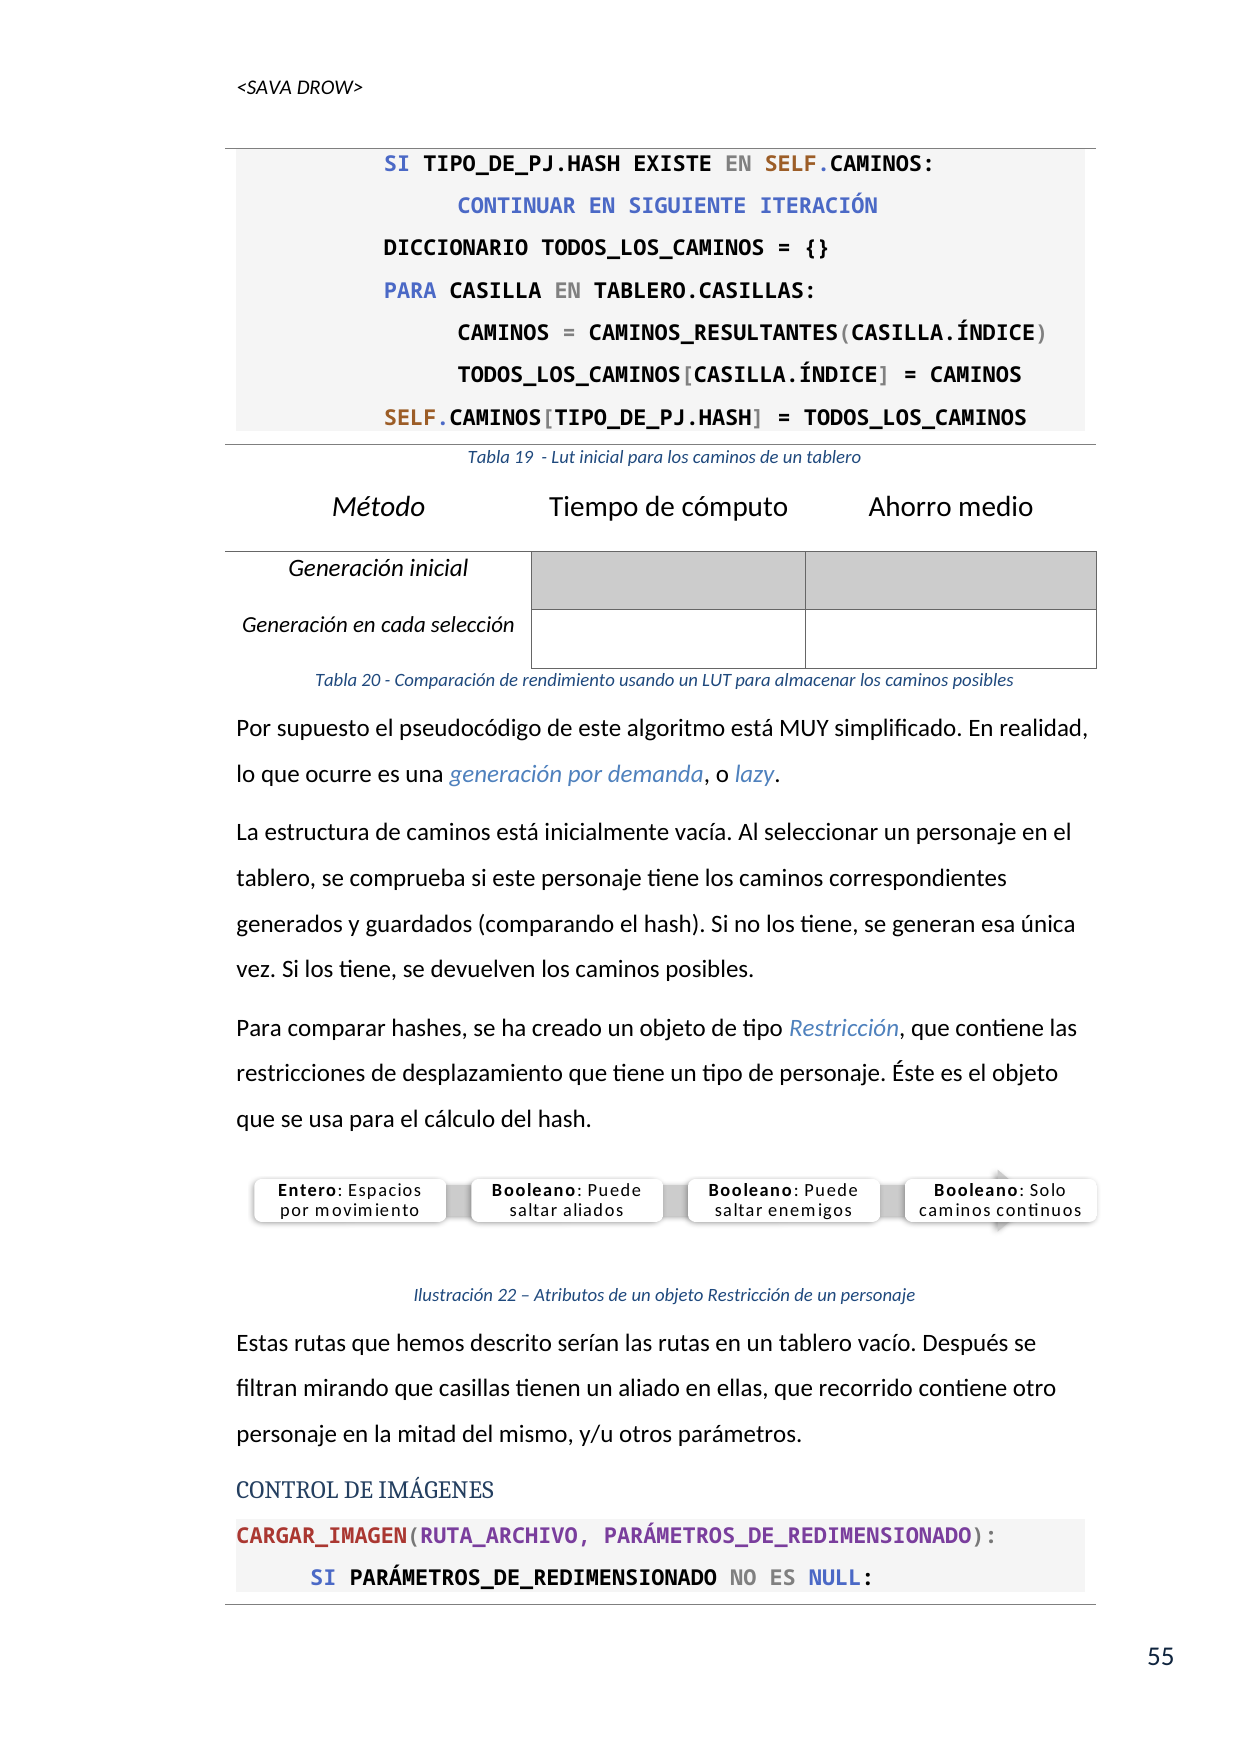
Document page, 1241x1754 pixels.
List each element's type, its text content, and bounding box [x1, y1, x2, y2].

subtitle CONTROL DE IMÁGENES [236, 1476, 1092, 1505]
table_cell Generación inicial [225, 552, 531, 609]
text La estructura de caminos está inicialmente vacía. Al seleccionar un personaje en el tablero, se comprueba si este personaje tiene los caminos correspondientes generados y guardados (comparando el hash). Si no los tiene, se generan esa única vez. Si los tiene, se devuelven los caminos posibles. [236, 816, 1092, 984]
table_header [225, 149, 1096, 444]
text Por supuesto el pseudocódigo de este algoritmo está MUY simplificado. En realidad, lo que ocurre es una generación por demanda, o lazy. [236, 712, 1092, 789]
text Para comparar hashes, se ha creado un objeto de tipo Restricción, que contiene las restricciones de desplazamiento que tiene un tipo de personaje. Éste es el objeto que se usa para el cálculo del hash. [236, 1012, 1092, 1134]
table_header Tiempo de cómputo [532, 489, 806, 551]
table_cell [532, 552, 805, 609]
table_header Método [225, 489, 532, 551]
table_cell Generación en cada selección [225, 609, 531, 668]
text Estas rutas que hemos descrito serían las rutas en un tablero vacío. Después se filtran mirando que casillas tienen un aliado en ellas, que recorrido contiene otro personaje en la mitad del mismo, y/u otros parámetros. [236, 1327, 1092, 1449]
table_cell [806, 610, 1096, 668]
table_cell [806, 552, 1096, 609]
table_cell [532, 610, 805, 668]
table_header Ahorro medio [806, 489, 1096, 551]
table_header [225, 1520, 1096, 1604]
